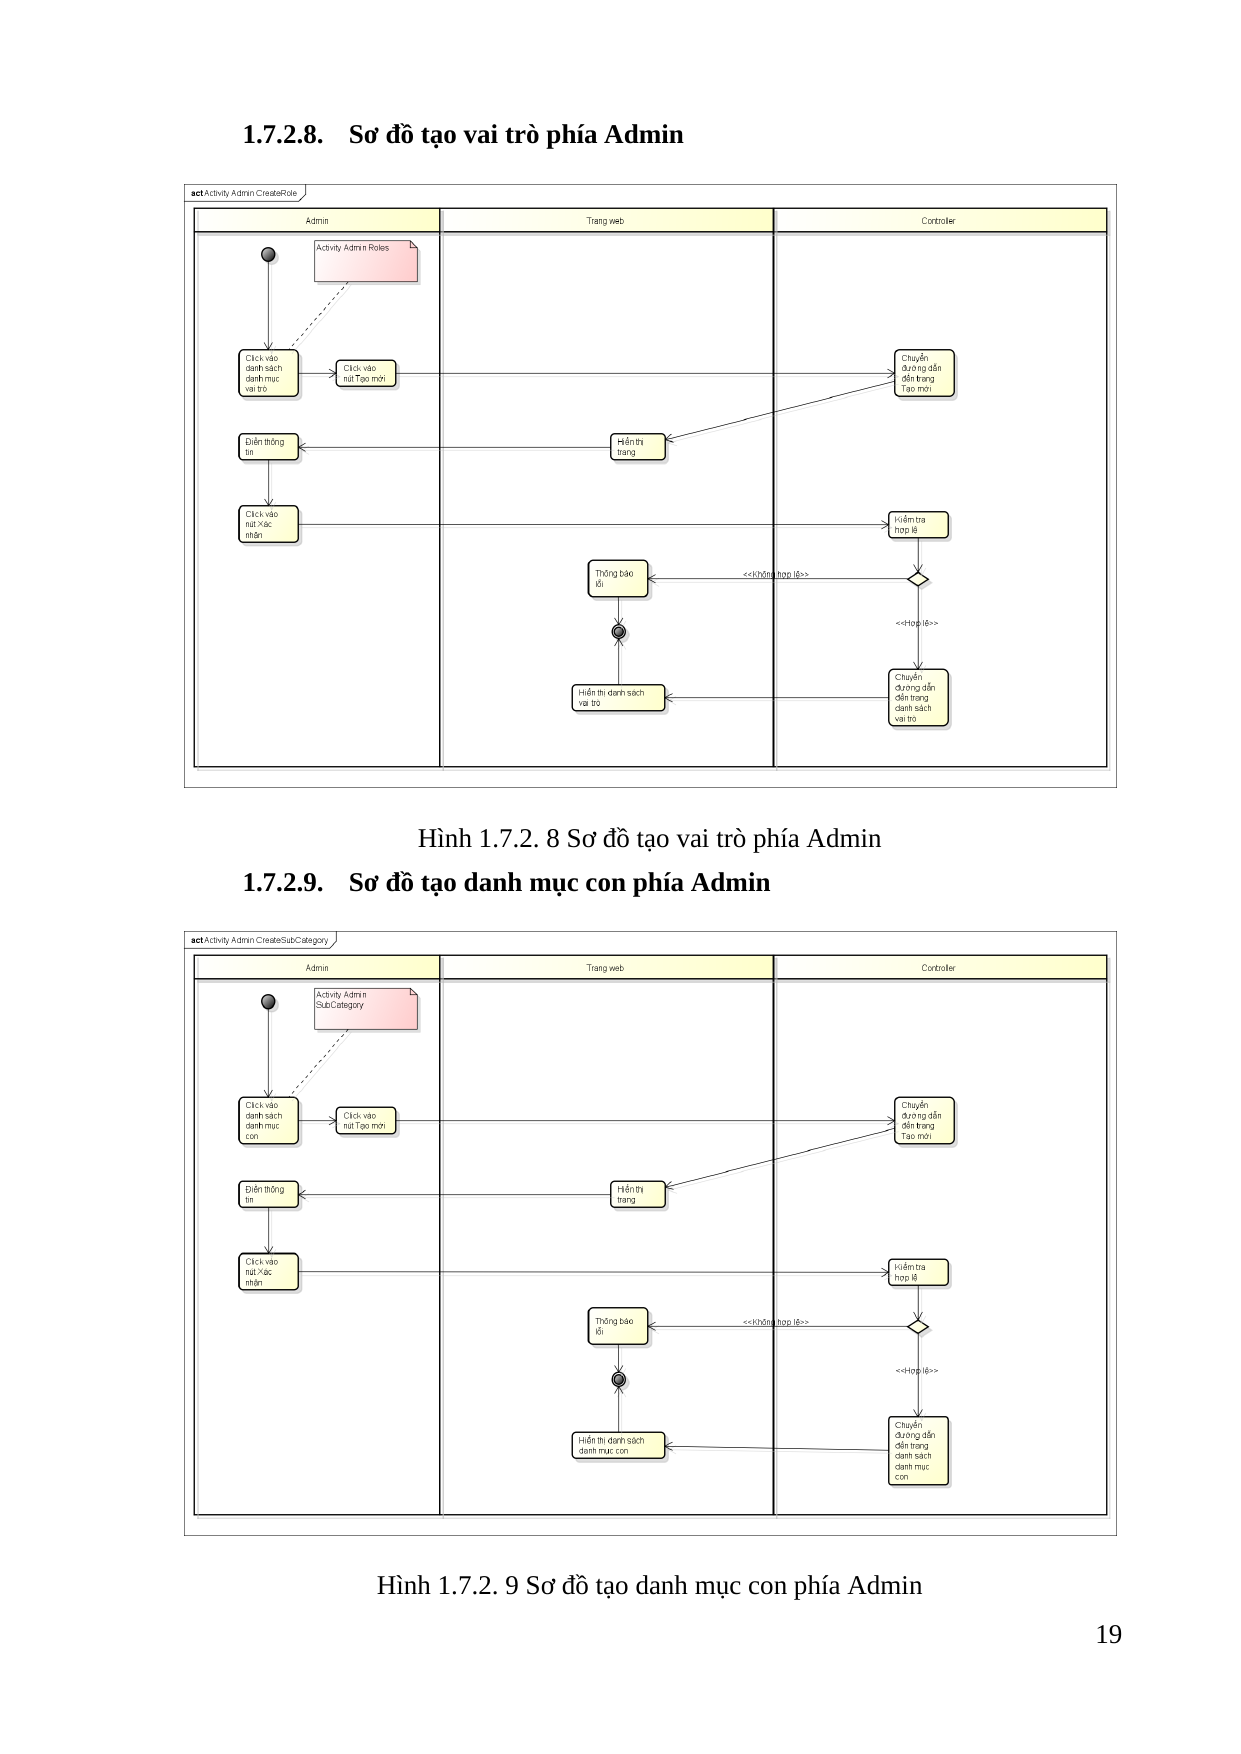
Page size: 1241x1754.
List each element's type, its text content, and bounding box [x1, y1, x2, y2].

picture [177, 924, 1123, 1542]
subtitle Sơ đồ tạo danh mục con phía Admin [242, 866, 1122, 897]
subtitle Sơ đồ tạo vai trò phía Admin [242, 118, 1122, 149]
picture [177, 177, 1123, 794]
